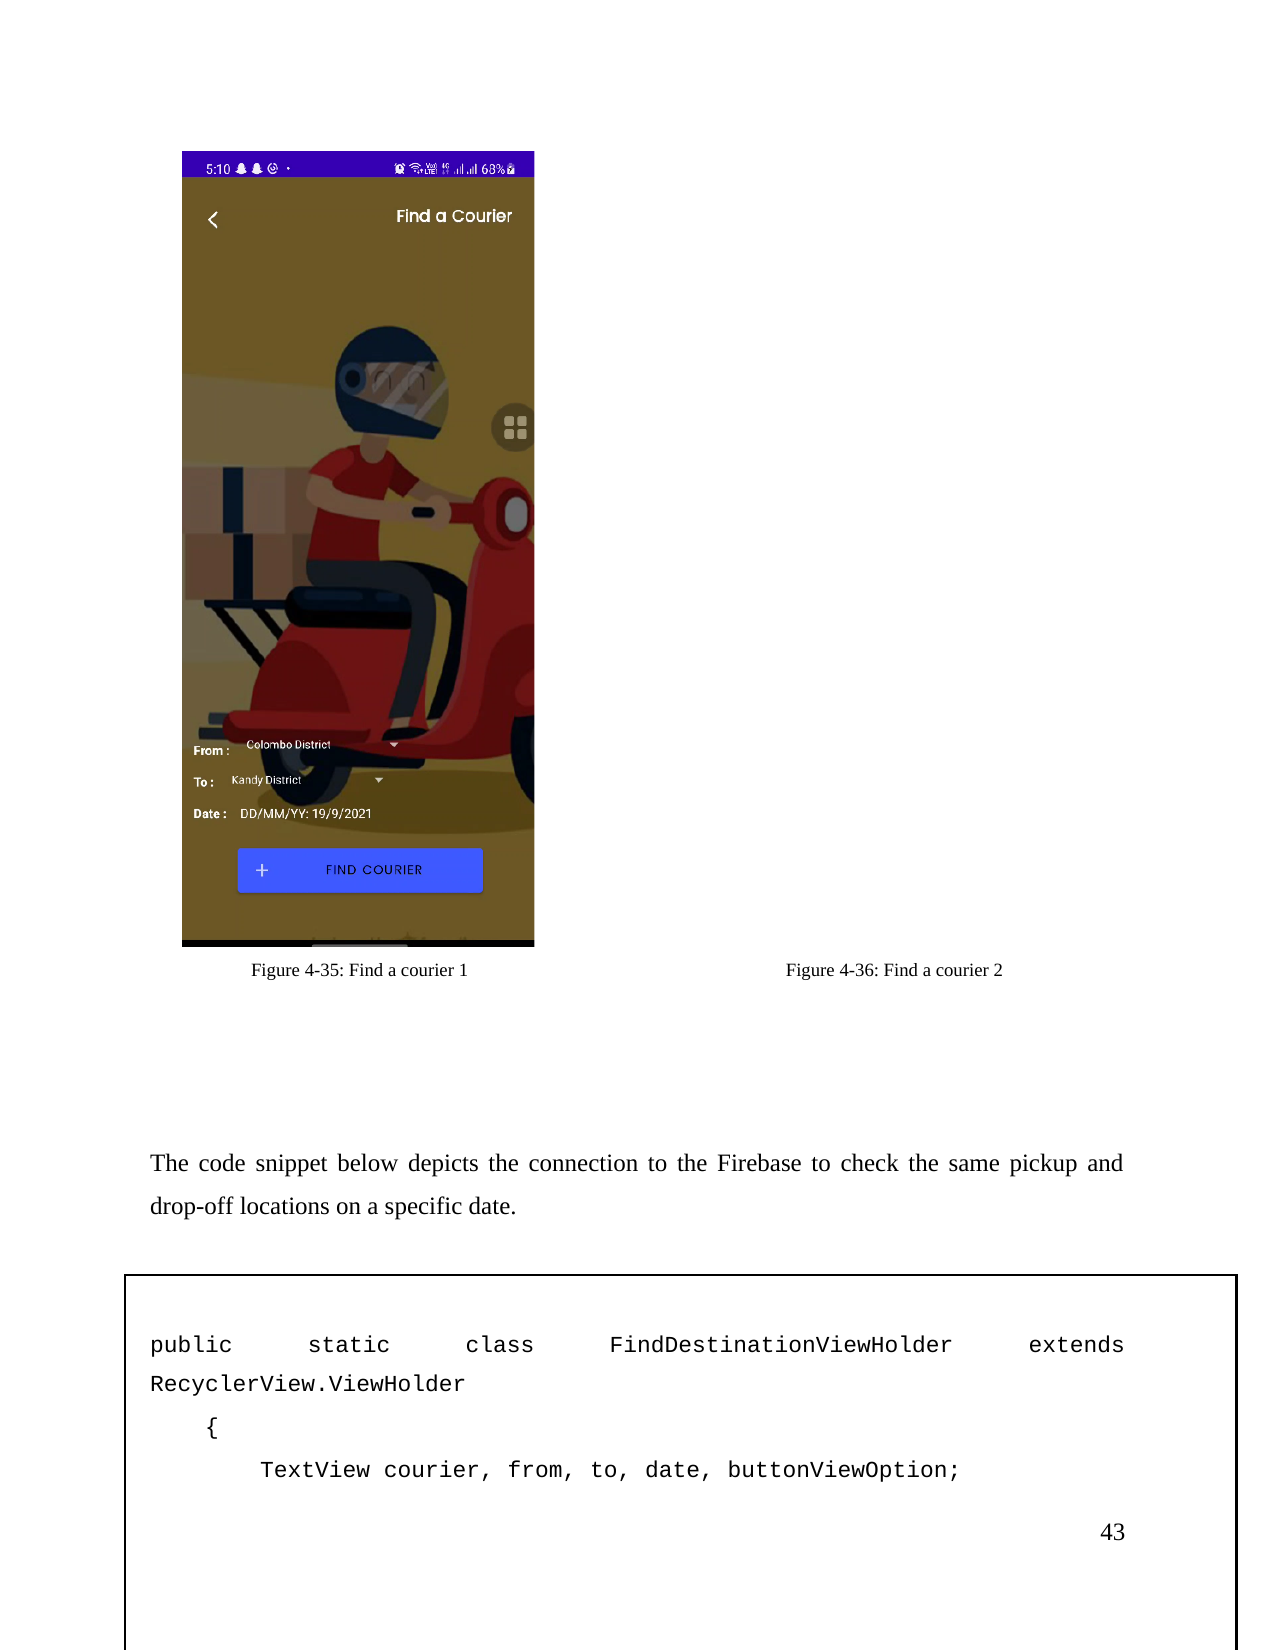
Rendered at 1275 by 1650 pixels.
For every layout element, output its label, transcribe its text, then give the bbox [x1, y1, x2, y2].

text public static class FindDestinationViewHolder extends RecyclerView.ViewHolder [150, 1333, 1125, 1398]
picture [181, 151, 534, 945]
text { [150, 1415, 1125, 1441]
text The code snippet below depicts the connection to the Firebase to check the same pickup and drop-off locations on a specific date. [150, 1148, 1125, 1220]
text TextView courier, from, to, date, buttonViewOption; [150, 1458, 1125, 1484]
